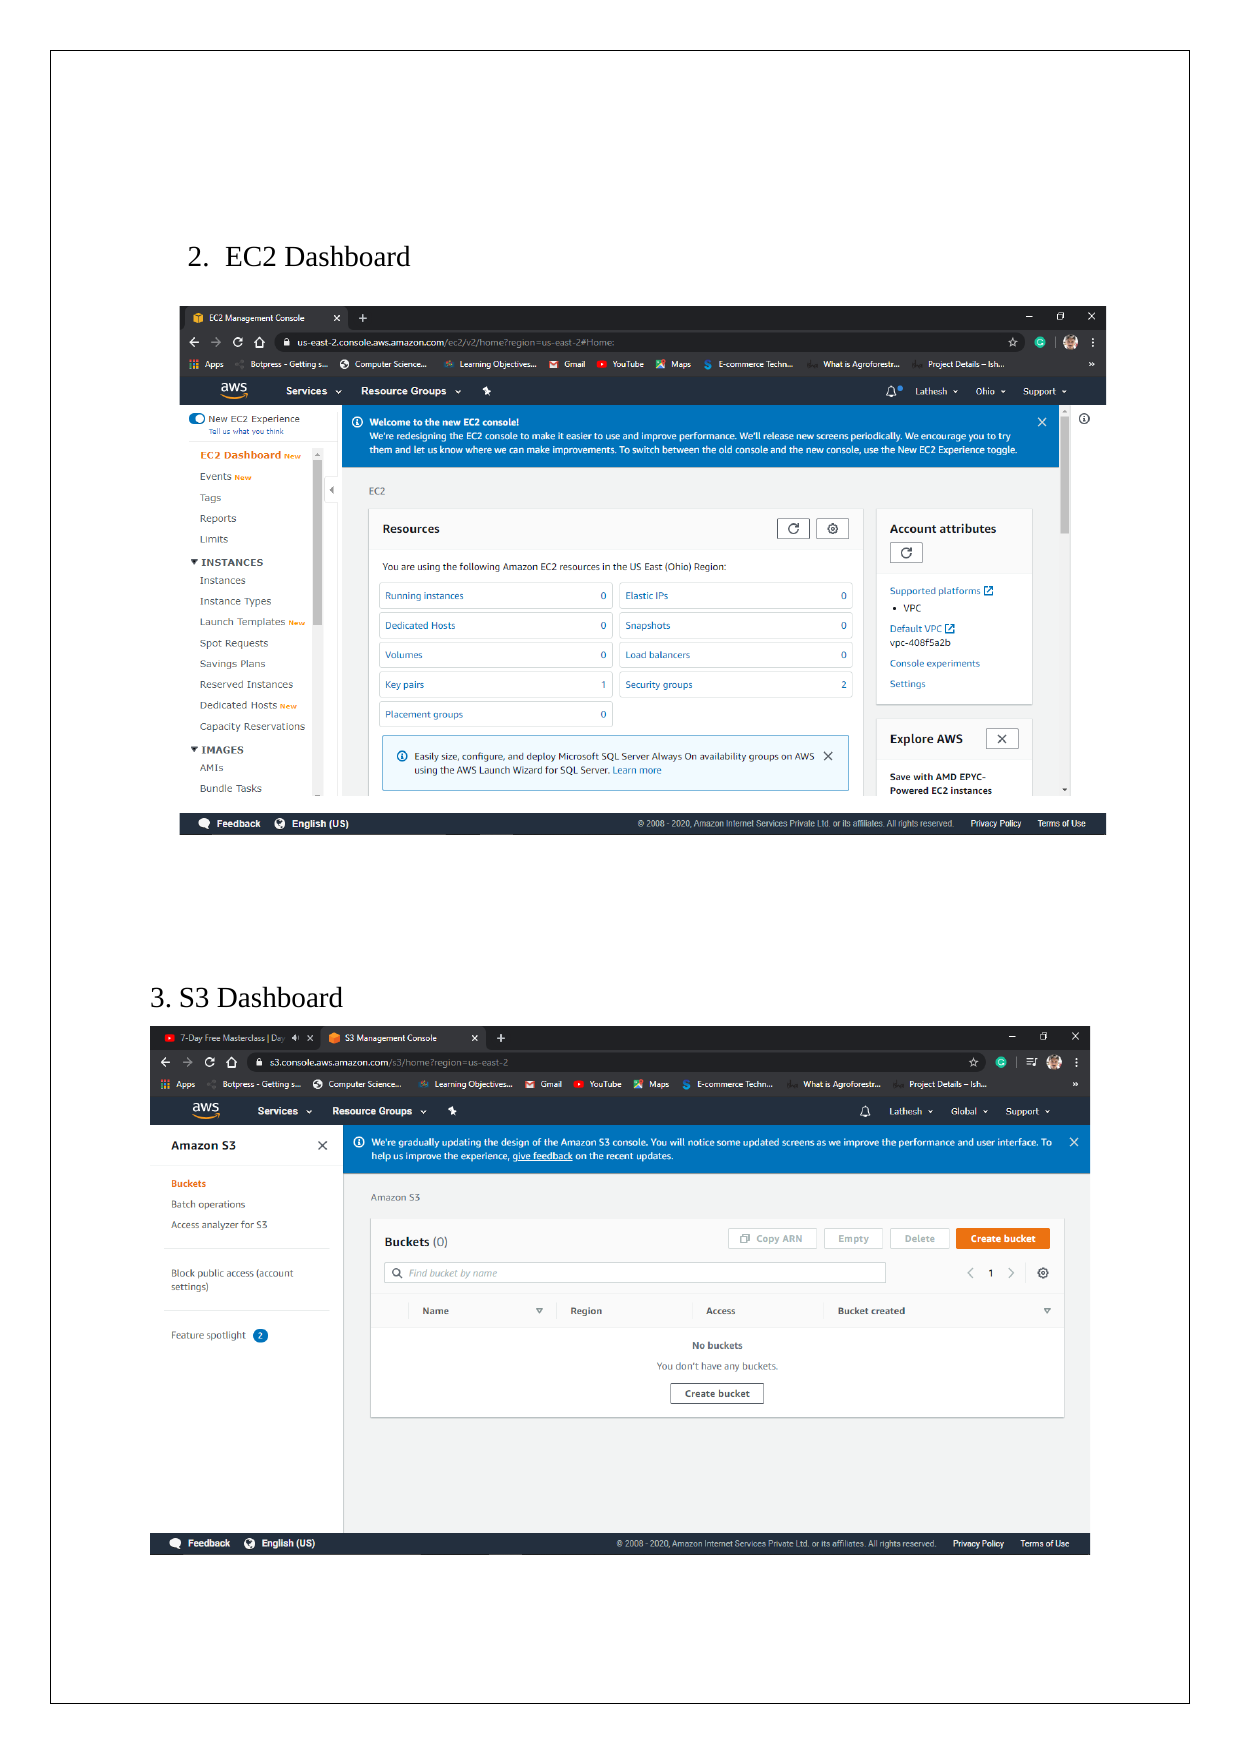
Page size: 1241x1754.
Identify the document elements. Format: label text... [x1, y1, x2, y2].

picture [179, 306, 1107, 835]
text 3. S3 Dashboard [150, 980, 1090, 1013]
picture [150, 1026, 1091, 1555]
list EC2 Dashboard [187, 239, 1090, 273]
